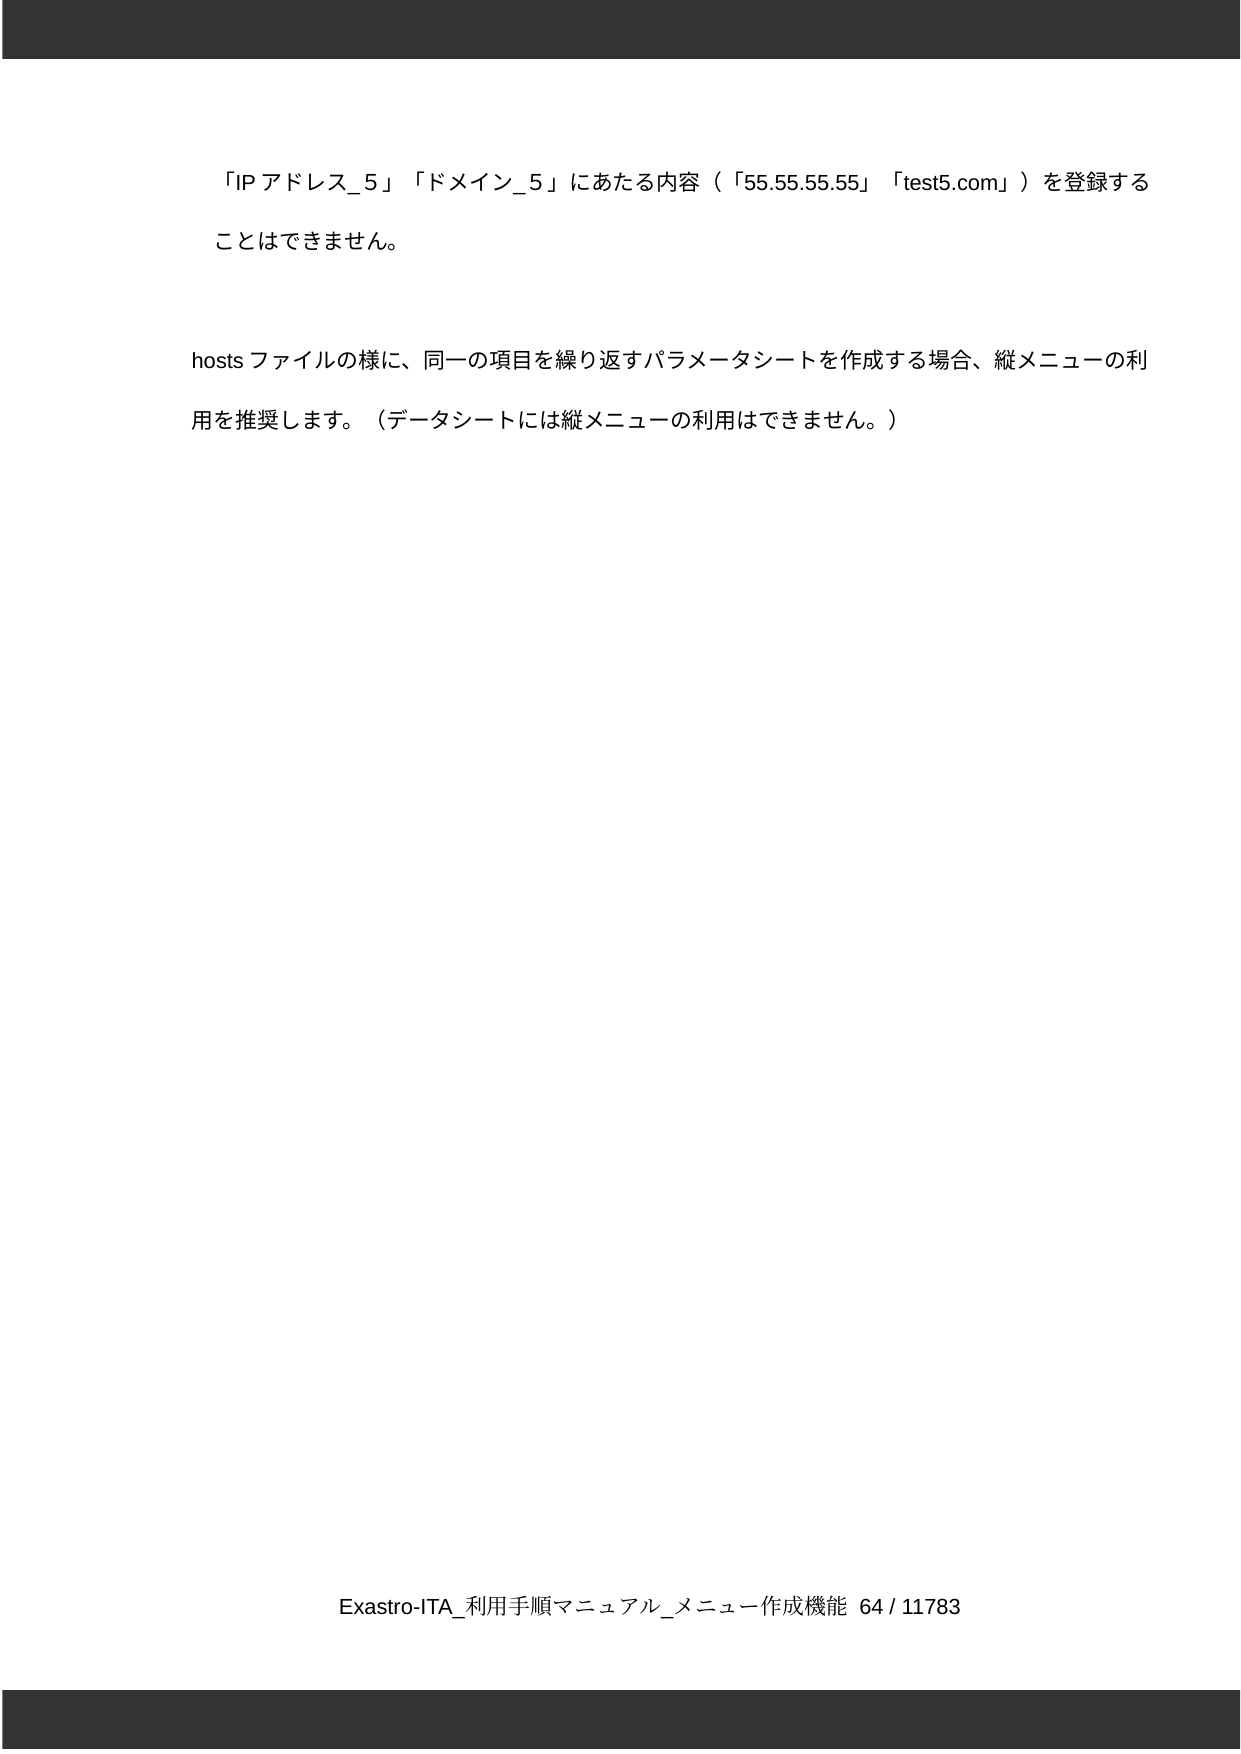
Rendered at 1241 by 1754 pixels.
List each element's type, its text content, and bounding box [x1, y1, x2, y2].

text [213, 151, 1152, 270]
picture [2, 1690, 1241, 1749]
picture [2, 0, 1241, 59]
text hostsファイルの様に、同一の項目を繰り返すパラメータシートを作成する場合、縦メニューの利用を推奨します。（データシートには縦メニューの利用はできません。） [191, 329, 1152, 448]
